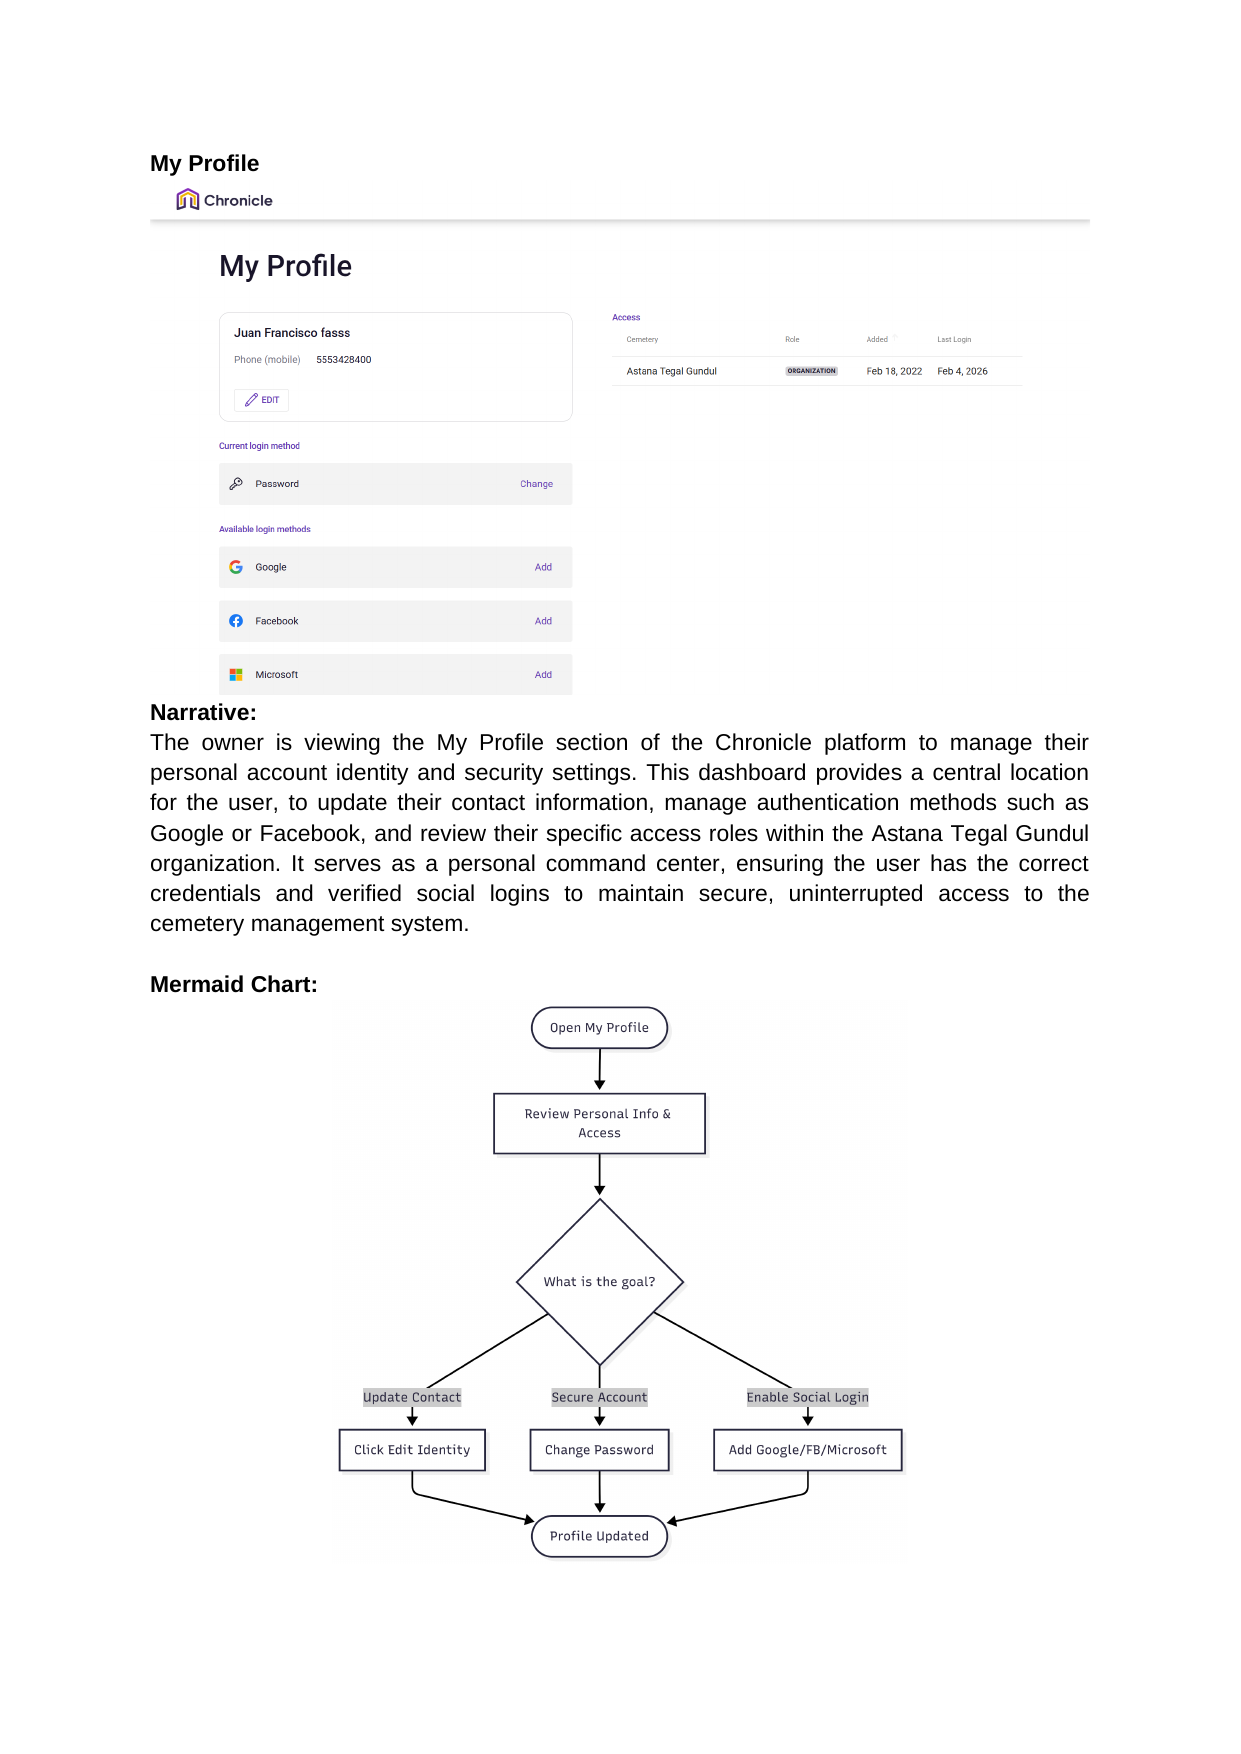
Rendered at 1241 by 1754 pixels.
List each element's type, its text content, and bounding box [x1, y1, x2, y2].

picture [150, 180, 1091, 695]
text The owner is viewing the My Profile section of the Chronicle platform to manage their personal account identity and security settings. This dashboard provides a central location for the user, to update their contact information, manage authentication methods such as Google or Facebook, and review their specific access roles within the Astana Tegal Gundul organization. It serves as a personal command center, ensuring the user has the correct credentials and verified social logins to maintain secure, uninterrupted access to the cemetery management system. [150, 729, 1090, 936]
text Narrative: [150, 699, 1090, 725]
text Mermaid Chart: [150, 971, 1090, 997]
text My Profile [150, 150, 1090, 176]
picture [332, 1000, 908, 1564]
